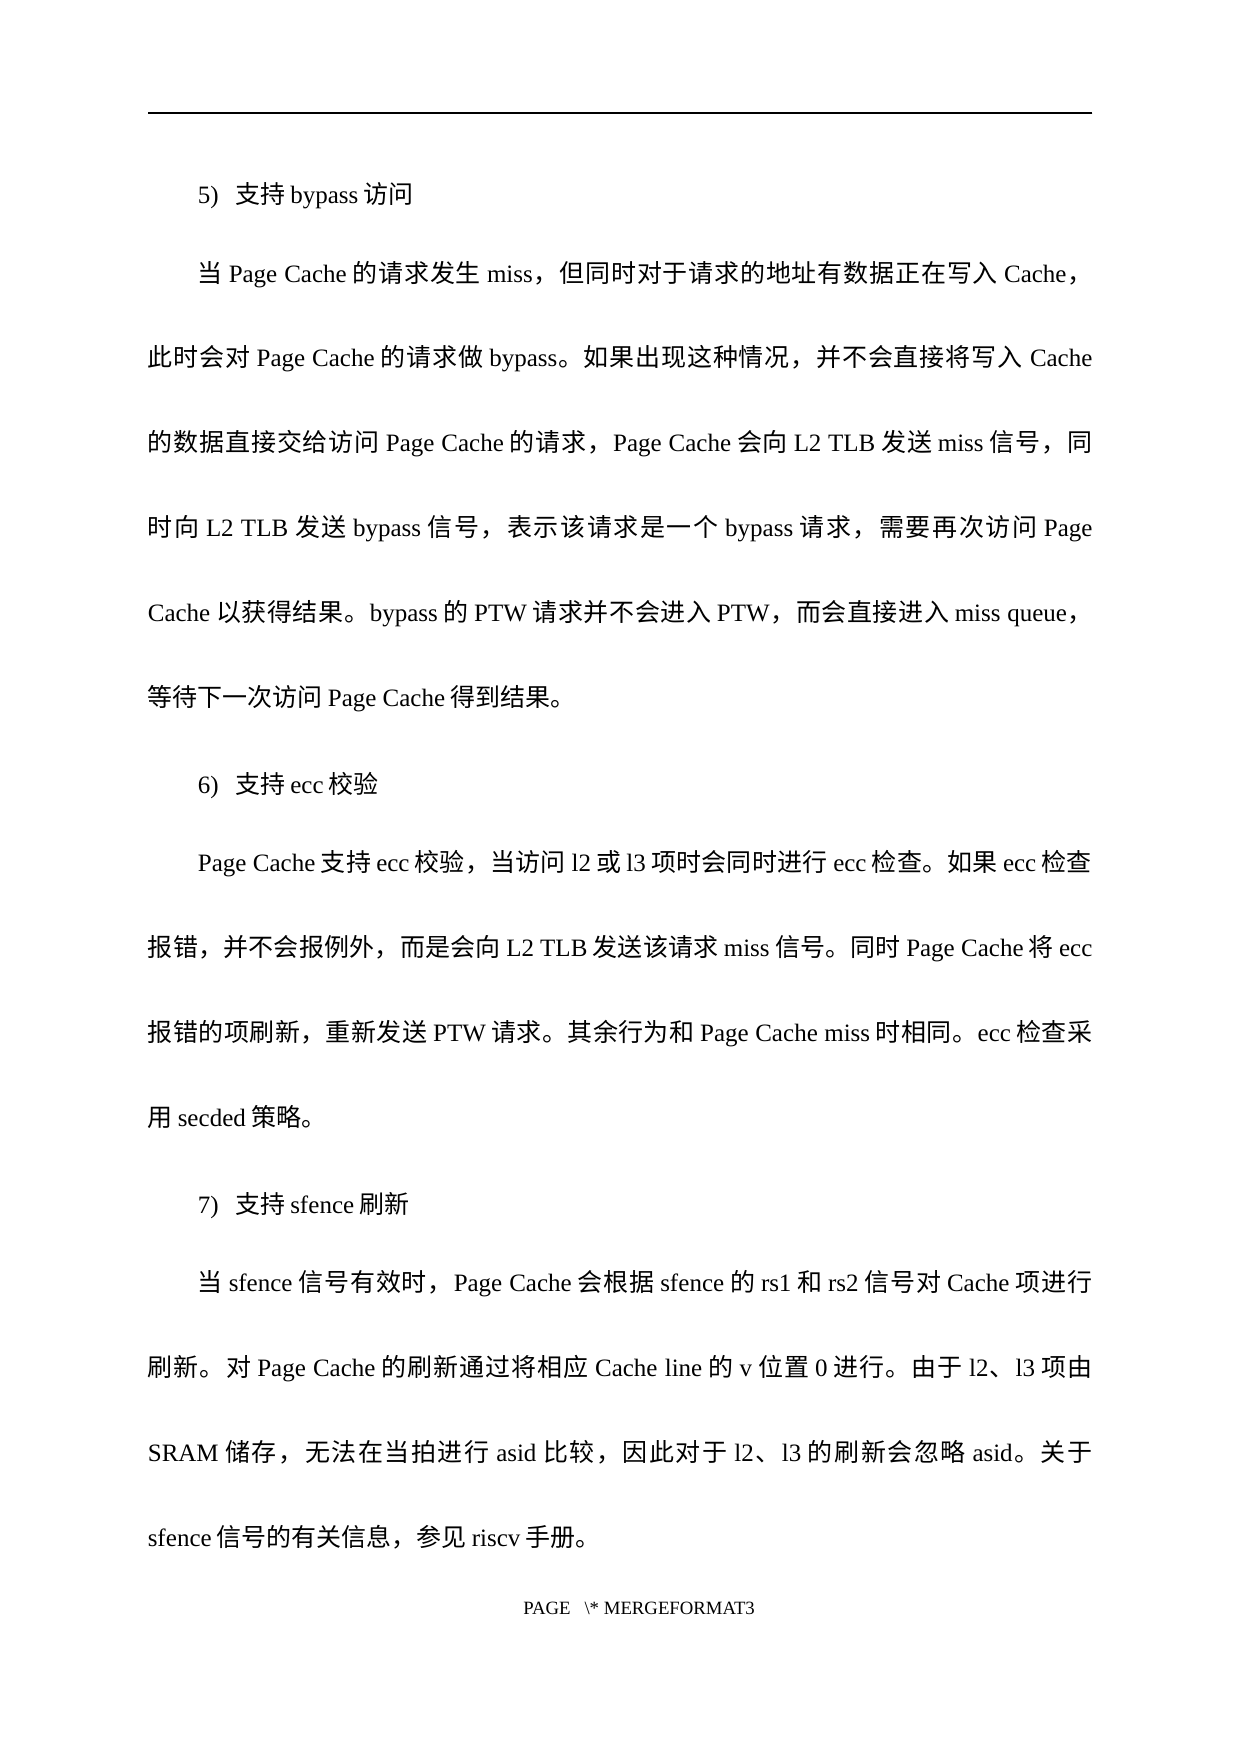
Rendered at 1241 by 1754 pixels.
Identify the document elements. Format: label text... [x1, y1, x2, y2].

text Page Cache支持ecc校验，当访问l2或l3项时会同时进行ecc检查。如果ecc检查报错，并不会报例外，而是会向L2 TLB发送该请求miss信号。同时Page Cache将ecc报错的项刷新，重新发送PTW请求。其余行为和Page Cache miss时相同。ecc检查采用secded策略。 [148, 827, 1092, 1149]
text 支持sfence刷新 [198, 1168, 1092, 1236]
text 当Page Cache的请求发生miss，但同时对于请求的地址有数据正在写入Cache，此时会对Page Cache的请求做bypass。如果出现这种情况，并不会直接将写入Cache的数据直接交给访问Page Cache的请求，Page Cache会向L2 TLB发送miss信号，同时向L2 TLB发送bypass信号，表示该请求是一个bypass请求，需要再次访问Page Cache以获得结果。bypass的PTW请求并不会进入PTW，而会直接进入miss queue，等待下一次访问Page Cache得到结果。 [148, 237, 1092, 729]
text 支持bypass访问 [198, 159, 1092, 227]
text 当sfence信号有效时，Page Cache会根据sfence的rs1和rs2信号对Cache项进行刷新。对Page Cache的刷新通过将相应Cache line的v位置0进行。由于l2、l3项由SRAM储存，无法在当拍进行asid比较，因此对于l2、l3的刷新会忽略asid。关于sfence信号的有关信息，参见riscv手册。 [148, 1247, 1092, 1569]
text 支持ecc校验 [198, 749, 1092, 817]
